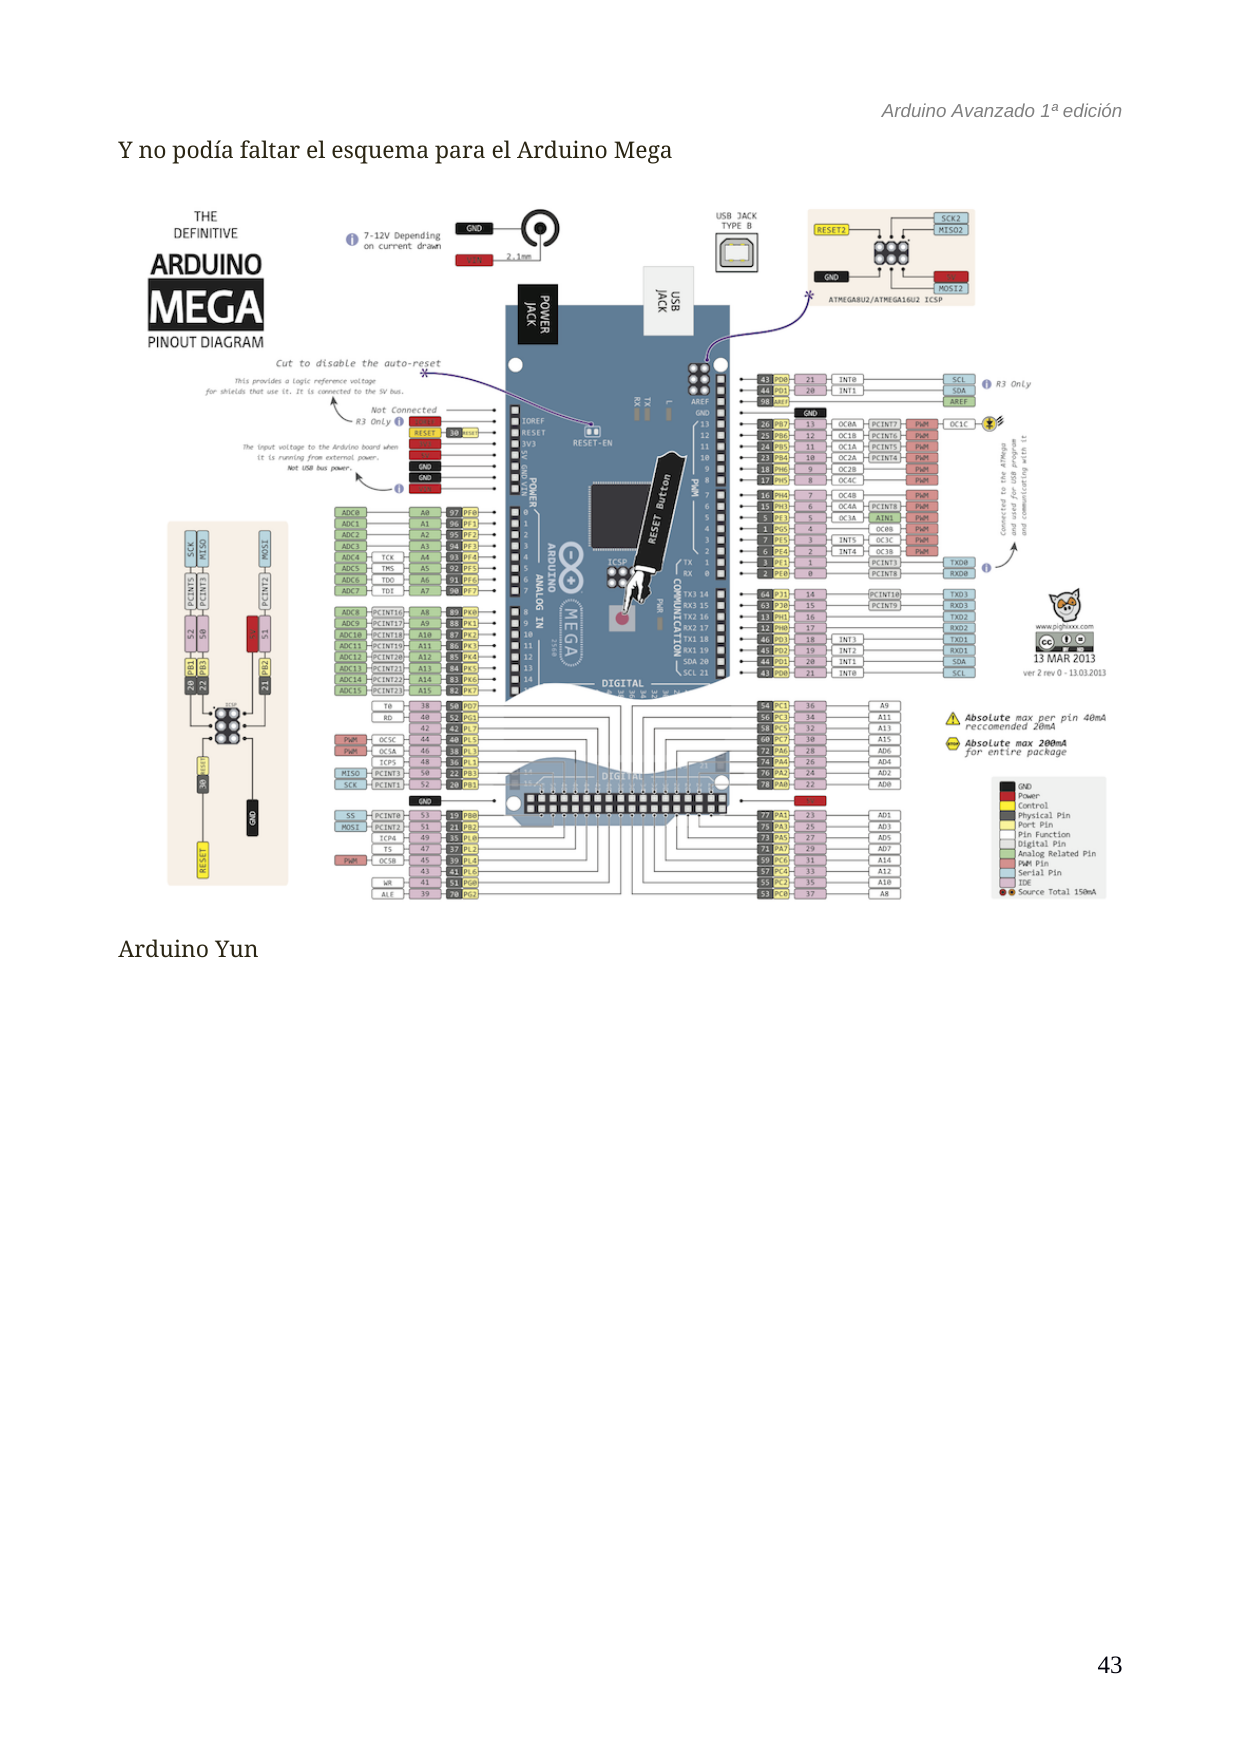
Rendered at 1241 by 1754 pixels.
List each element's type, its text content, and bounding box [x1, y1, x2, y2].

picture [118, 190, 1132, 908]
text Y no podía faltar el esquema para el Arduino Mega [118, 134, 1122, 165]
text Arduino Yun [118, 932, 1122, 964]
